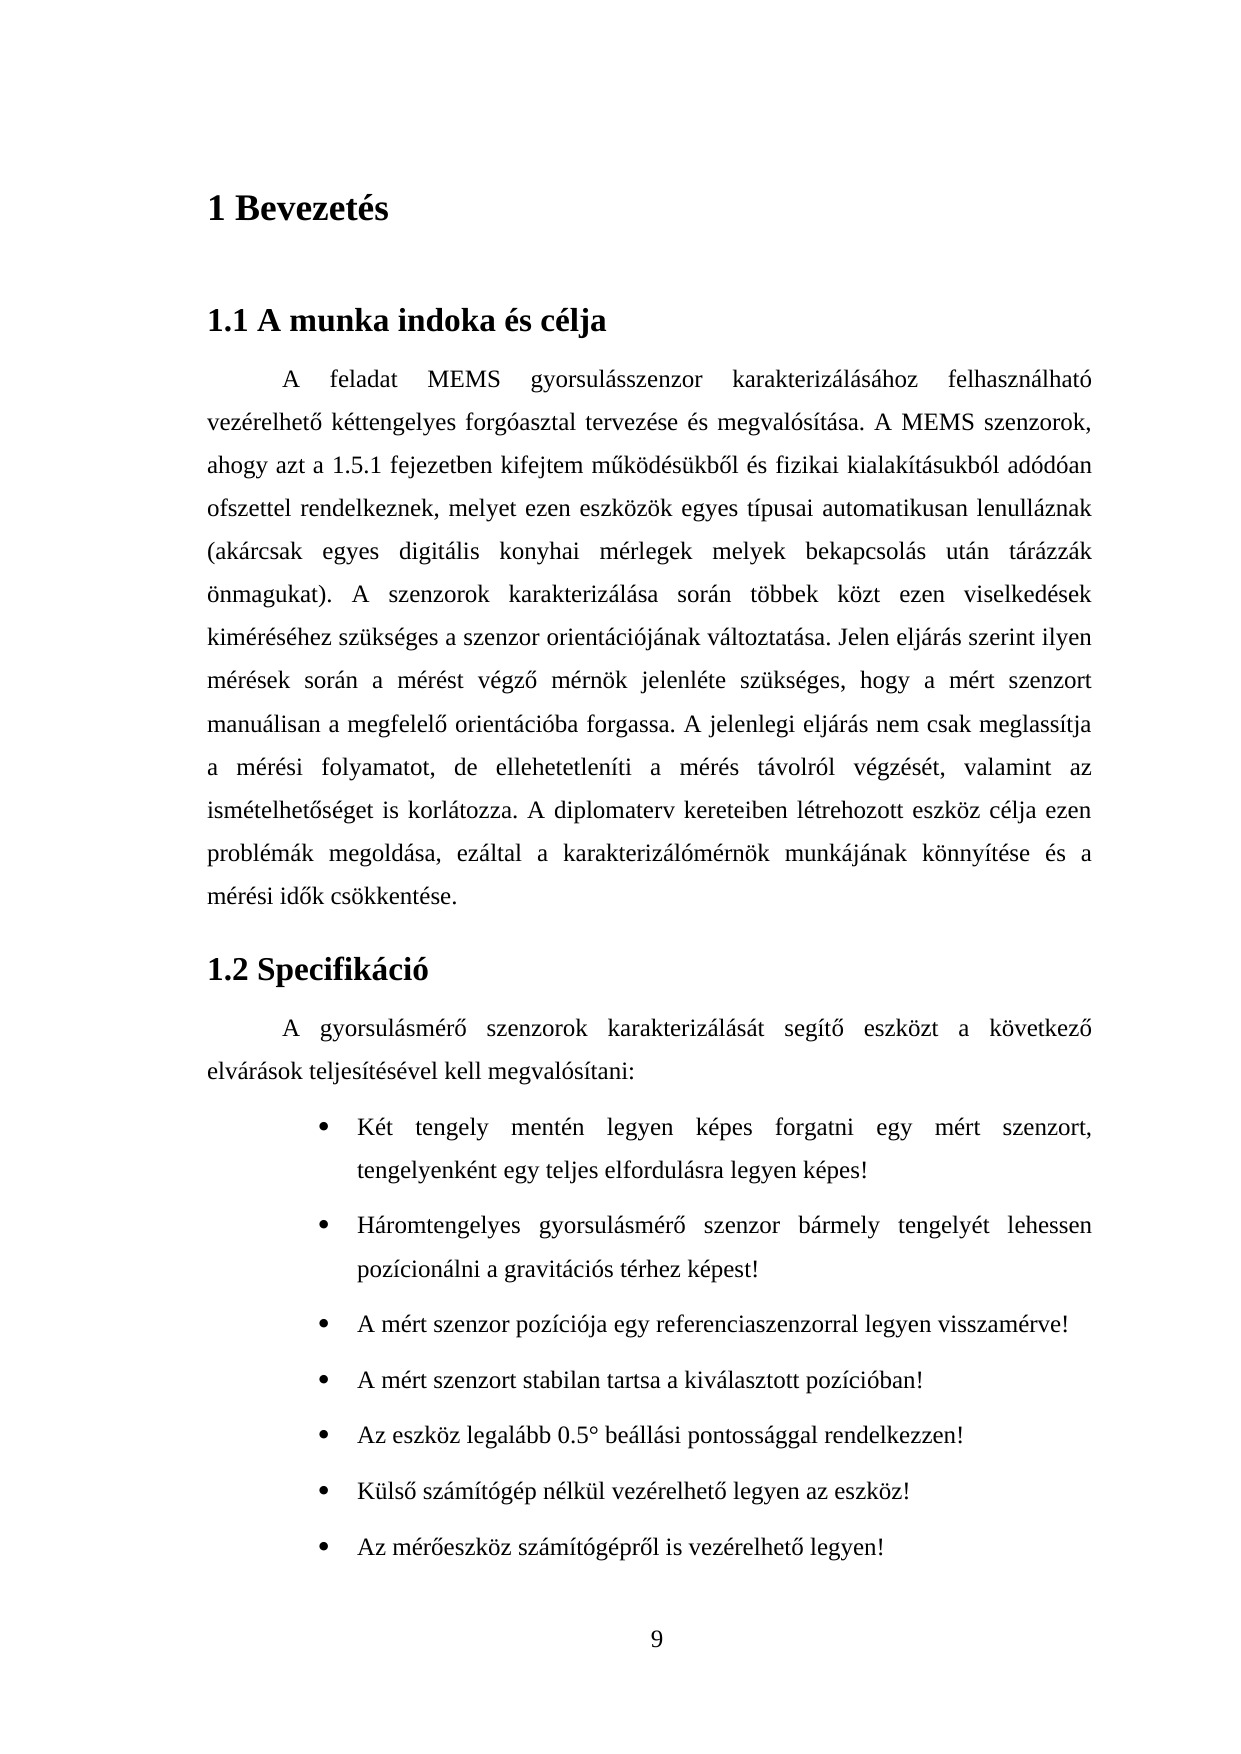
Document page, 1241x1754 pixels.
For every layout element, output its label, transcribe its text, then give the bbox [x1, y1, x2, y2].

list A mért szenzort stabilan tartsa a kiválasztott pozícióban! [319, 1365, 1092, 1394]
subtitle A munka indoka és célja [207, 300, 1092, 338]
subtitle Specifikáció [207, 949, 1092, 988]
list A mért szenzor pozíciója egy referenciaszenzorral legyen visszamérve! [319, 1309, 1092, 1338]
list Külső számítógép nélkül vezérelhető legyen az eszköz! [319, 1476, 1092, 1505]
subtitle Bevezetés [207, 185, 1092, 228]
list Háromtengelyes gyorsulásmérő szenzor bármely tengelyét lehessen pozícionálni a gravitációs térhez képest! [319, 1211, 1092, 1282]
text A gyorsulásmérő szenzorok karakterizálását segítő eszközt a következő elvárások teljesítésével kell megvalósítani: [207, 1013, 1092, 1085]
text A feladat MEMS gyorsulásszenzor karakterizálásához felhasználható vezérelhető kéttengelyes forgóasztal tervezése és megvalósítása. A MEMS szenzorok, ahogy azt a 1.5.1 fejezetben kifejtem működésükből és fizikai kialakításukból adódóan ofszettel rendelkeznek, melyet ezen eszközök egyes típusai automatikusan lenulláznak (akárcsak egyes digitális konyhai mérlegek melyek bekapcsolás után tárázzák önmagukat). A szenzorok karakterizálása során többek közt ezen viselkedések kiméréséhez szükséges a szenzor orientációjának változtatása. Jelen eljárás szerint ilyen mérések során a mérést végző mérnök jelenléte szükséges, hogy a mért szenzort manuálisan a megfelelő orientációba forgassa. A jelenlegi eljárás nem csak meglassítja a mérési folyamatot, de ellehetetleníti a mérés távolról végzését, valamint az ismételhetőséget is korlátozza. A diplomaterv kereteiben létrehozott eszköz célja ezen problémák megoldása, ezáltal a karakterizálómérnök munkájának könnyítése és a mérési idők csökkentése. [207, 364, 1092, 910]
list Két tengely mentén legyen képes forgatni egy mért szenzort, tengelyenként egy teljes elfordulásra legyen képes! [319, 1112, 1092, 1184]
list Az mérőeszköz számítógépről is vezérelhető legyen! [319, 1532, 1092, 1561]
list Az eszköz legalább 0.5° beállási pontossággal rendelkezzen! [319, 1421, 1092, 1449]
